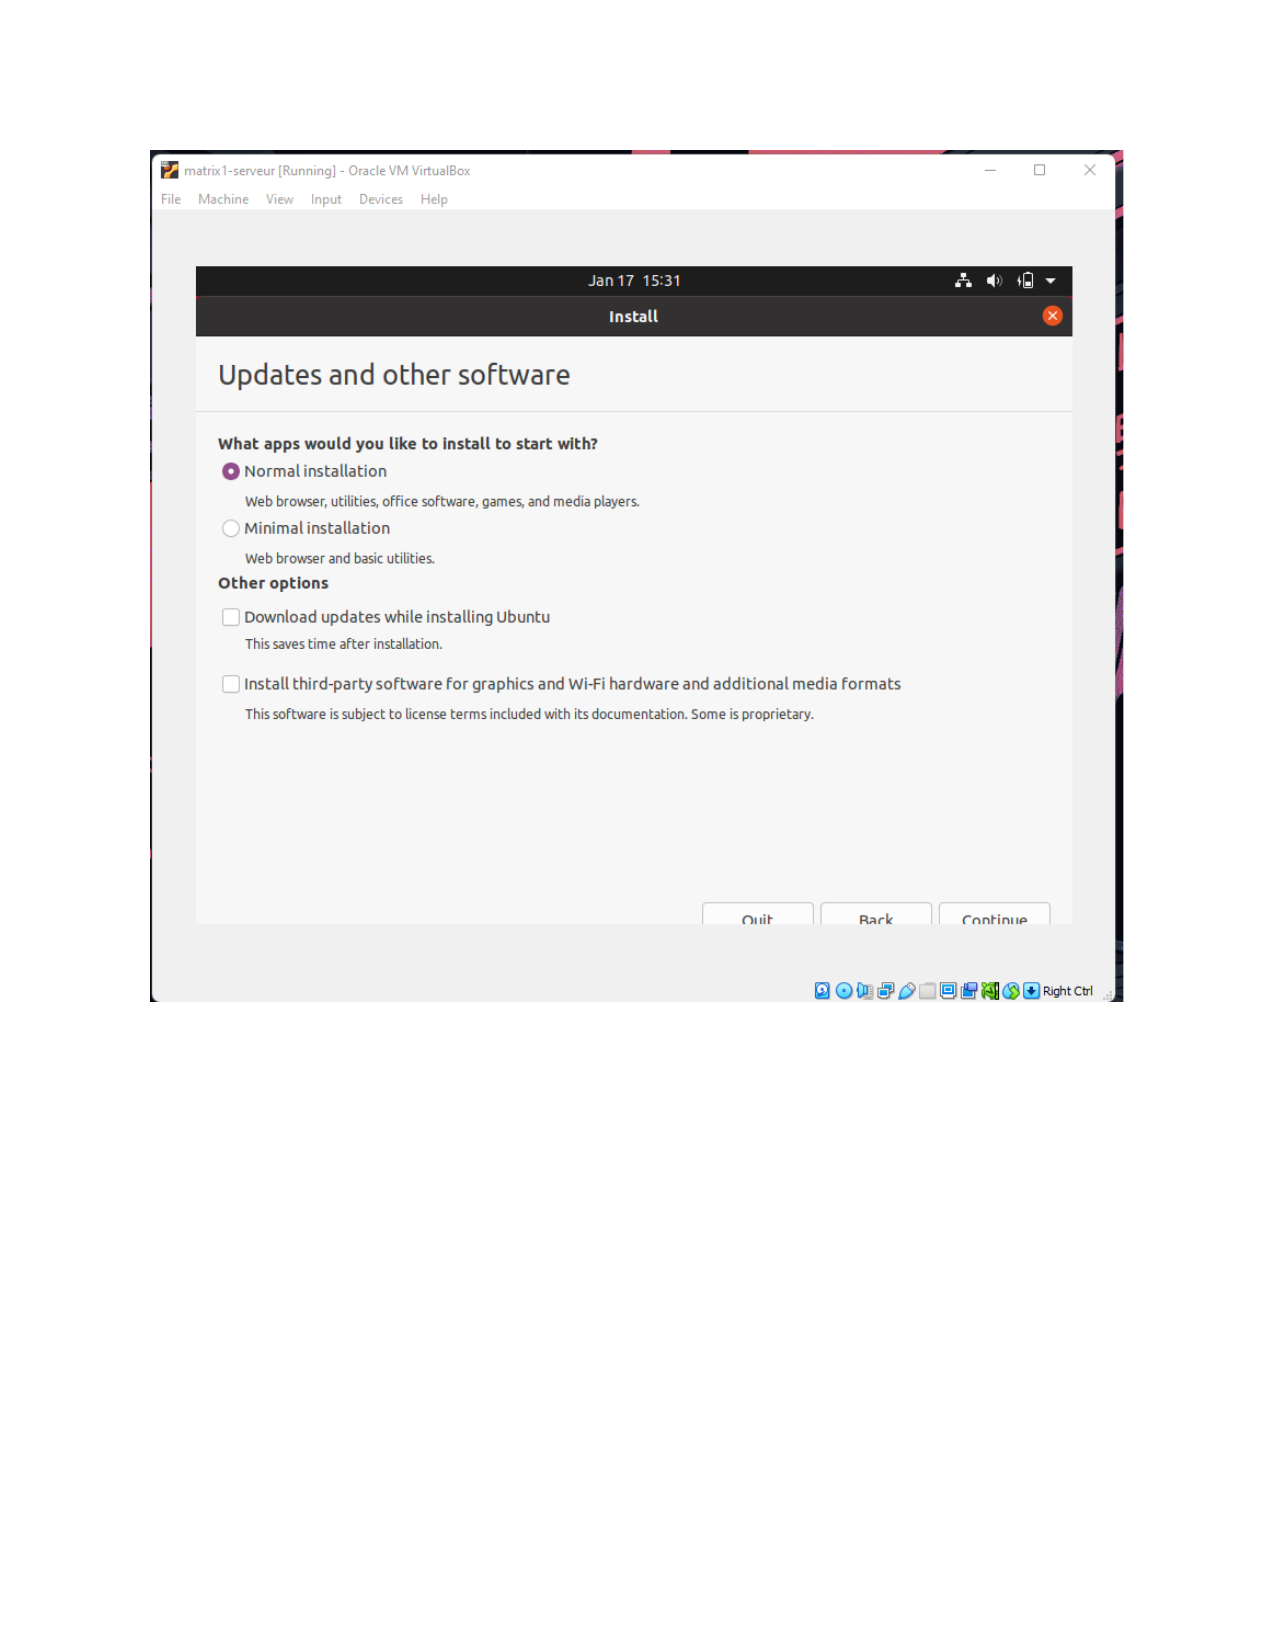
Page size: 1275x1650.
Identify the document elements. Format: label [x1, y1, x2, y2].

picture [150, 150, 1124, 1002]
